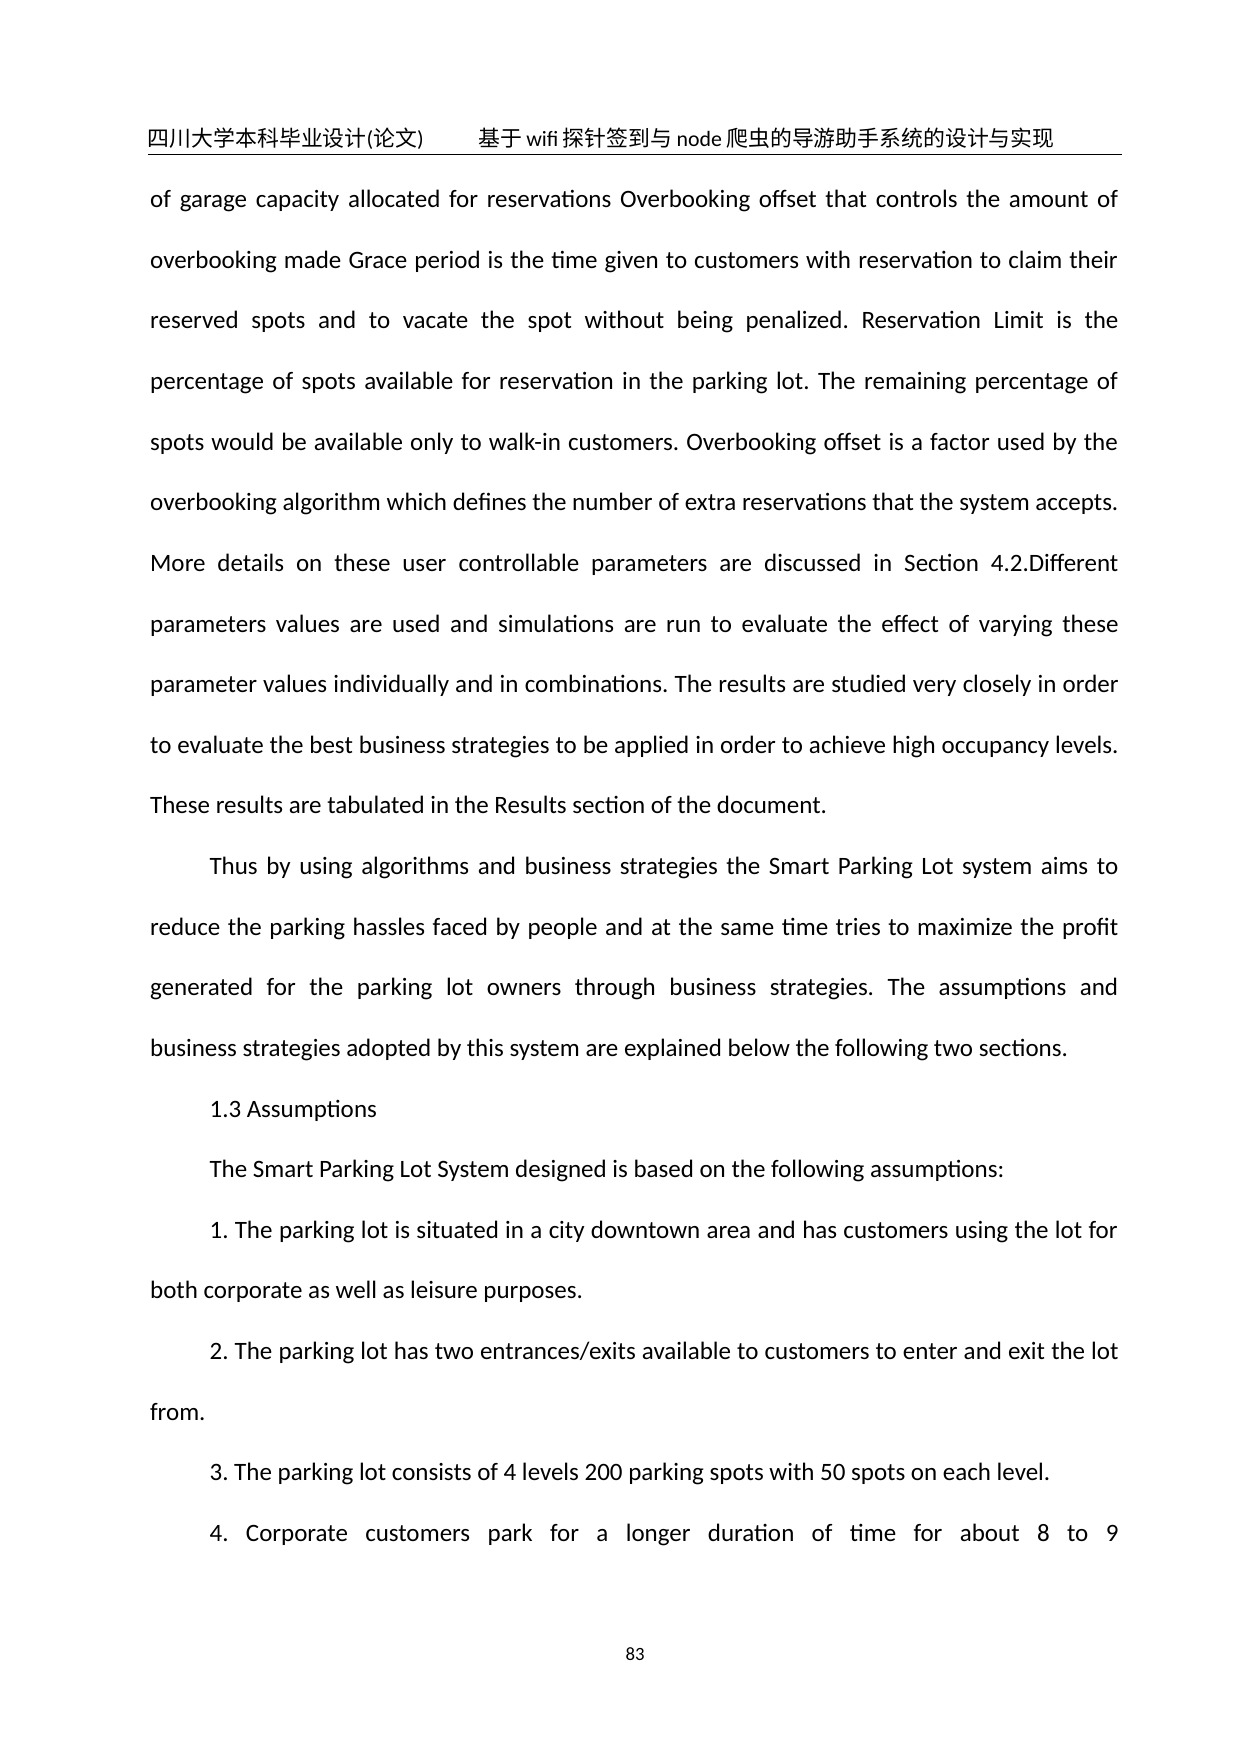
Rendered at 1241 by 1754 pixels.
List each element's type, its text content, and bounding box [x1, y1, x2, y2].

text Thus by using algorithms and business strategies the Smart Parking Lot system aims to reduce the parking hassles faced by people and at the same time tries to maximize the profit generated for the parking lot owners through business strategies. The assumptions and business strategies adopted by this system are explained below the following two sections. [150, 835, 1120, 1078]
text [150, 1502, 1120, 1563]
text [150, 168, 1120, 835]
text 2. The parking lot has two entrances/exits available to customers to enter and exit the lot from. [150, 1320, 1120, 1442]
text The Smart Parking Lot System designed is based on the following assumptions: [150, 1138, 1120, 1199]
text 3. The parking lot consists of 4 levels 200 parking spots with 50 spots on each level. [150, 1442, 1120, 1502]
text 1.3 Assumptions [150, 1078, 1120, 1138]
text 1. The parking lot is situated in a city downtown area and has customers using the lot for both corporate as well as leisure purposes. [150, 1199, 1120, 1320]
